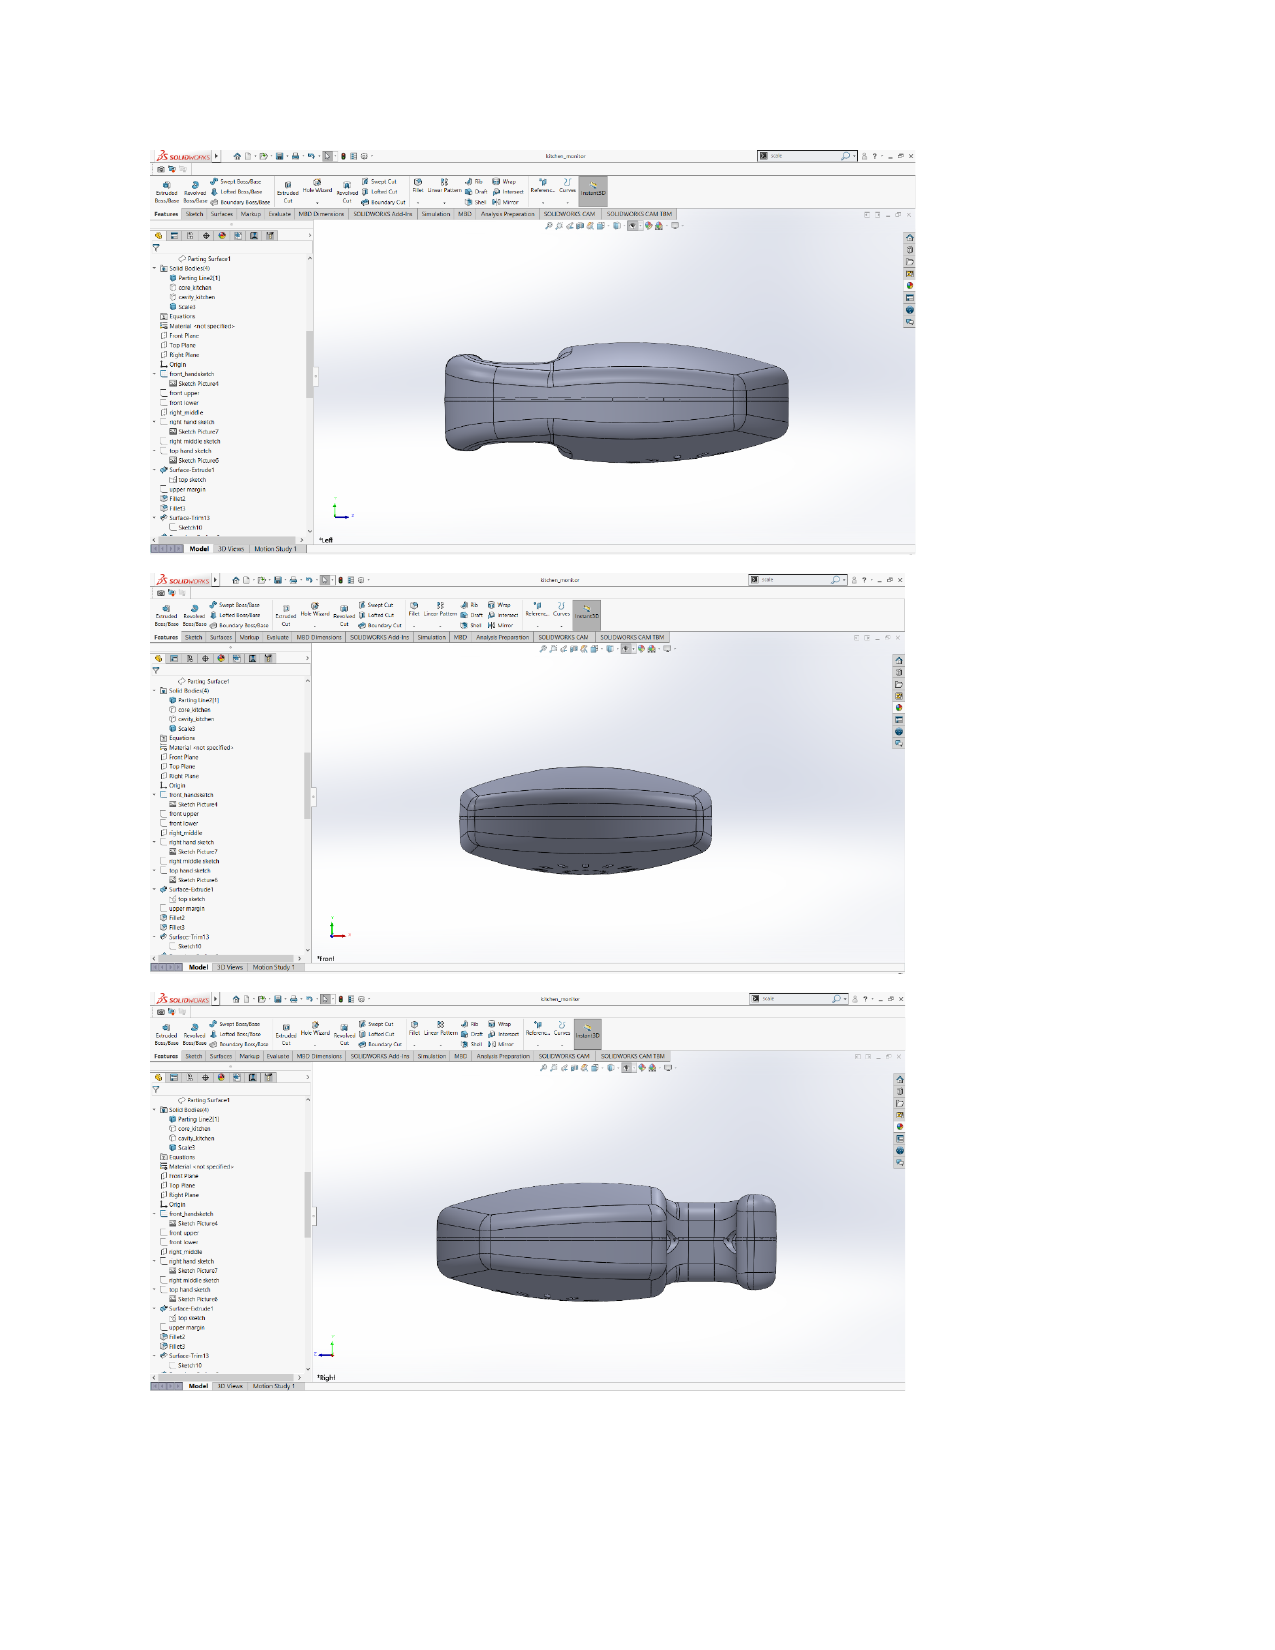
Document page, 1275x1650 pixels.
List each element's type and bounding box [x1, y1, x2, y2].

picture [150, 573, 905, 974]
picture [150, 992, 905, 1391]
picture [150, 150, 916, 555]
